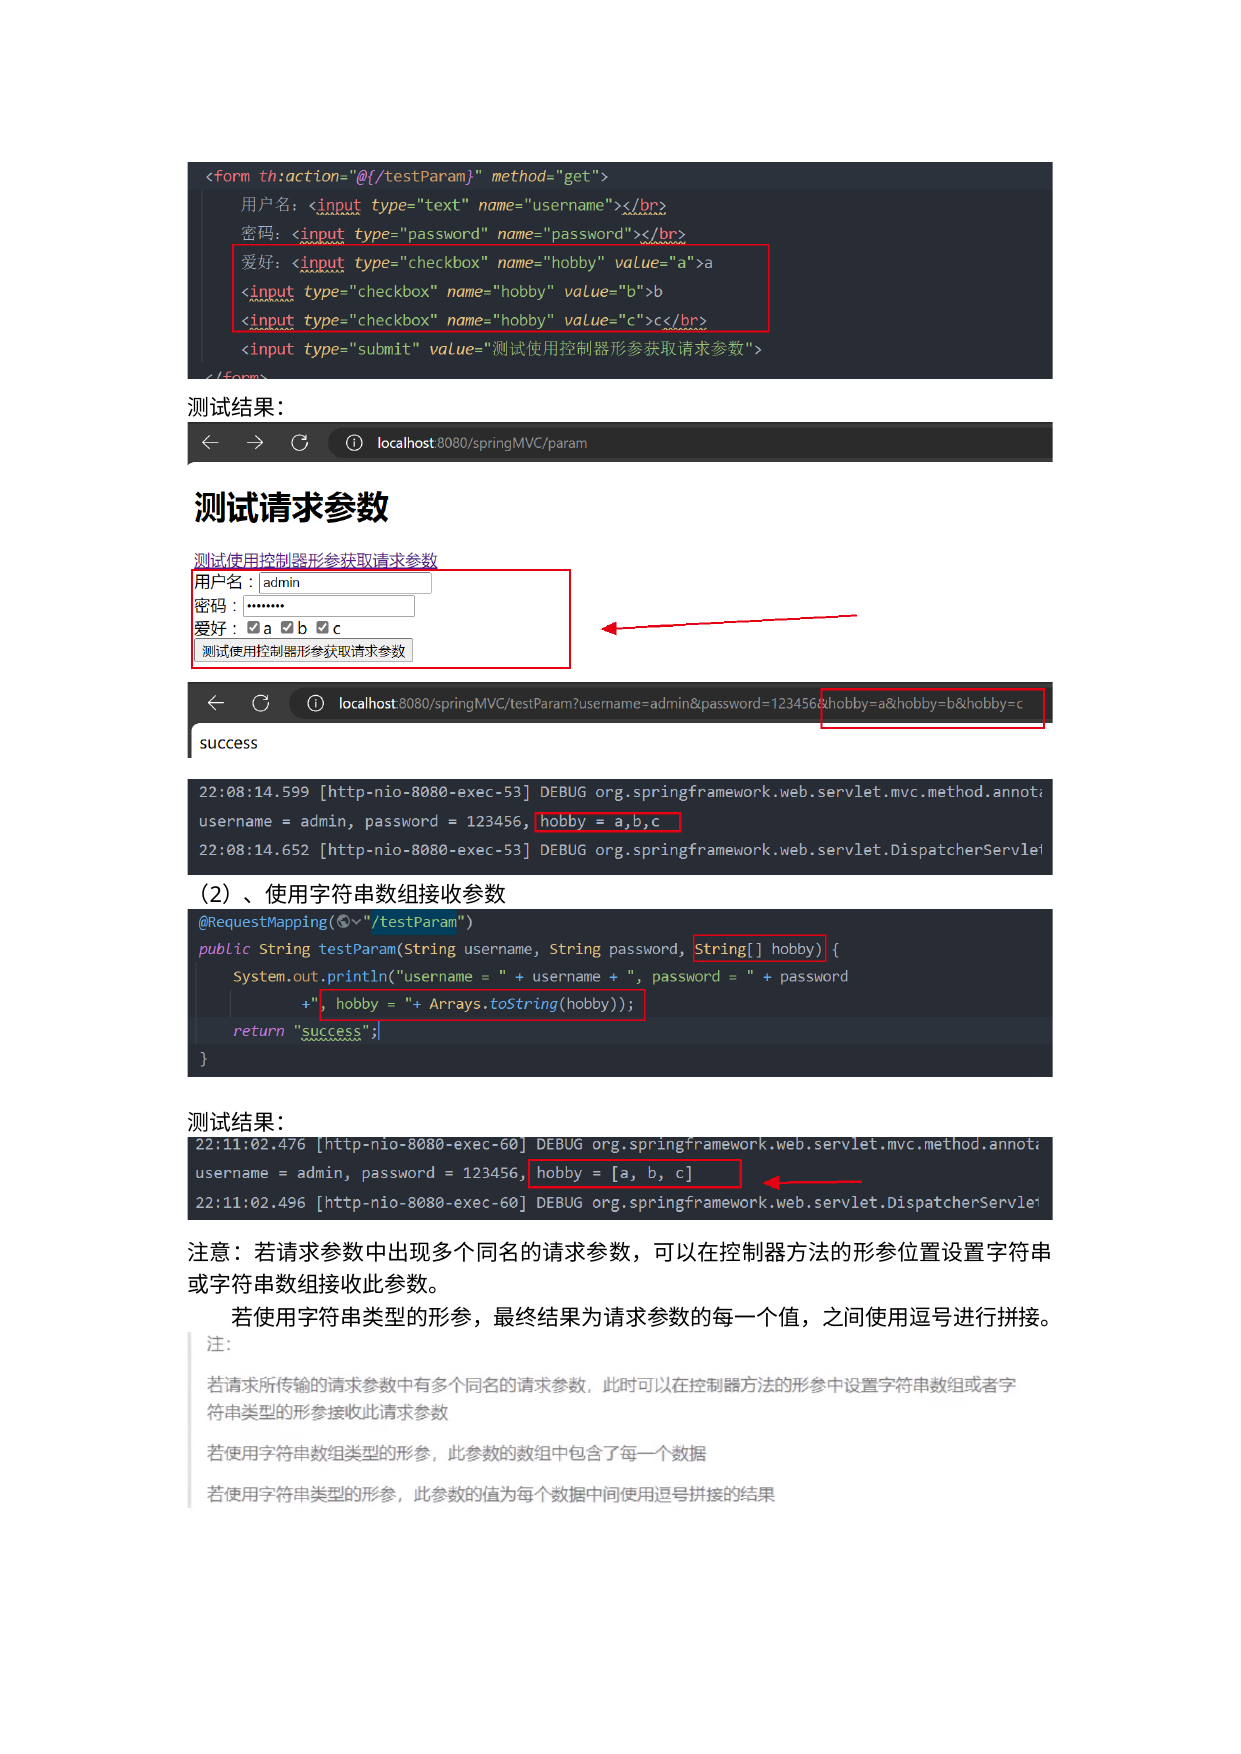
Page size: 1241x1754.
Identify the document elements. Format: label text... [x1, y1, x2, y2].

picture [187, 162, 1053, 379]
picture [187, 682, 1053, 758]
text 若使用字符串类型的形参，最终结果为请求参数的每一个值，之间使用逗号进行拼接。 [187, 1299, 1053, 1332]
picture [187, 1137, 1053, 1220]
text 注意：若请求参数中出现多个同名的请求参数，可以在控制器方法的形参位置设置字符串或字符串数组接收此参数。 [187, 1234, 1053, 1299]
picture [187, 779, 1053, 875]
picture [187, 1332, 1053, 1523]
picture [187, 422, 1053, 676]
text 测试结果： [187, 1104, 1053, 1137]
text 测试结果： [187, 389, 1053, 422]
picture [187, 909, 1053, 1077]
text （2）、使用字符串数组接收参数 [187, 877, 1053, 909]
